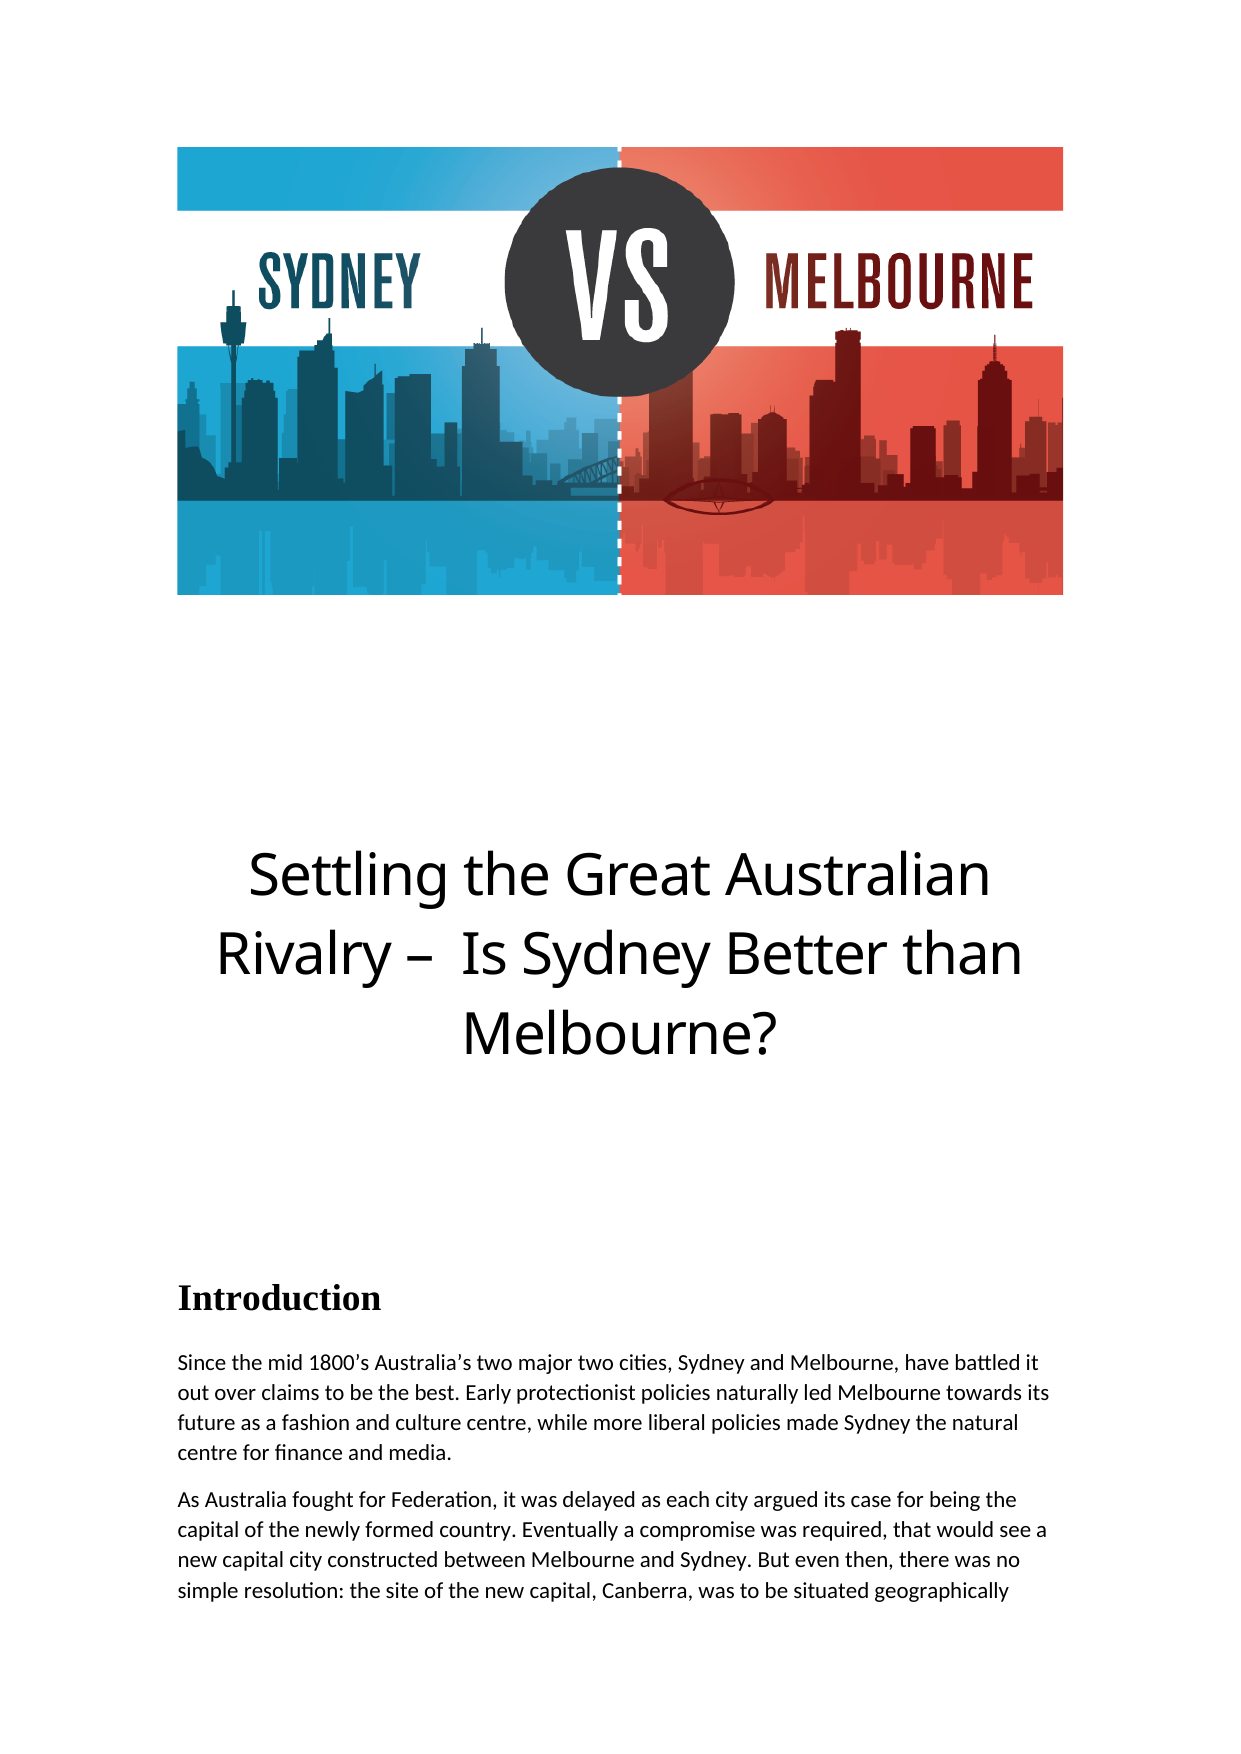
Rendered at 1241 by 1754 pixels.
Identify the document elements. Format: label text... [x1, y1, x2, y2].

subtitle Introduction [177, 1275, 1063, 1318]
picture [177, 147, 1064, 595]
title Settling the Great Australian Rivalry – Is Sydney Better than Melbourne? [177, 833, 1063, 1071]
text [177, 1485, 1063, 1604]
text Since the mid 1800’s Australia’s two major two cities, Sydney and Melbourne, have battled it out over claims to be the best. Early protectionist policies naturally led Melbourne towards its future as a fashion and culture centre, while more liberal policies made Sydney the natural centre for finance and media. [177, 1348, 1063, 1466]
